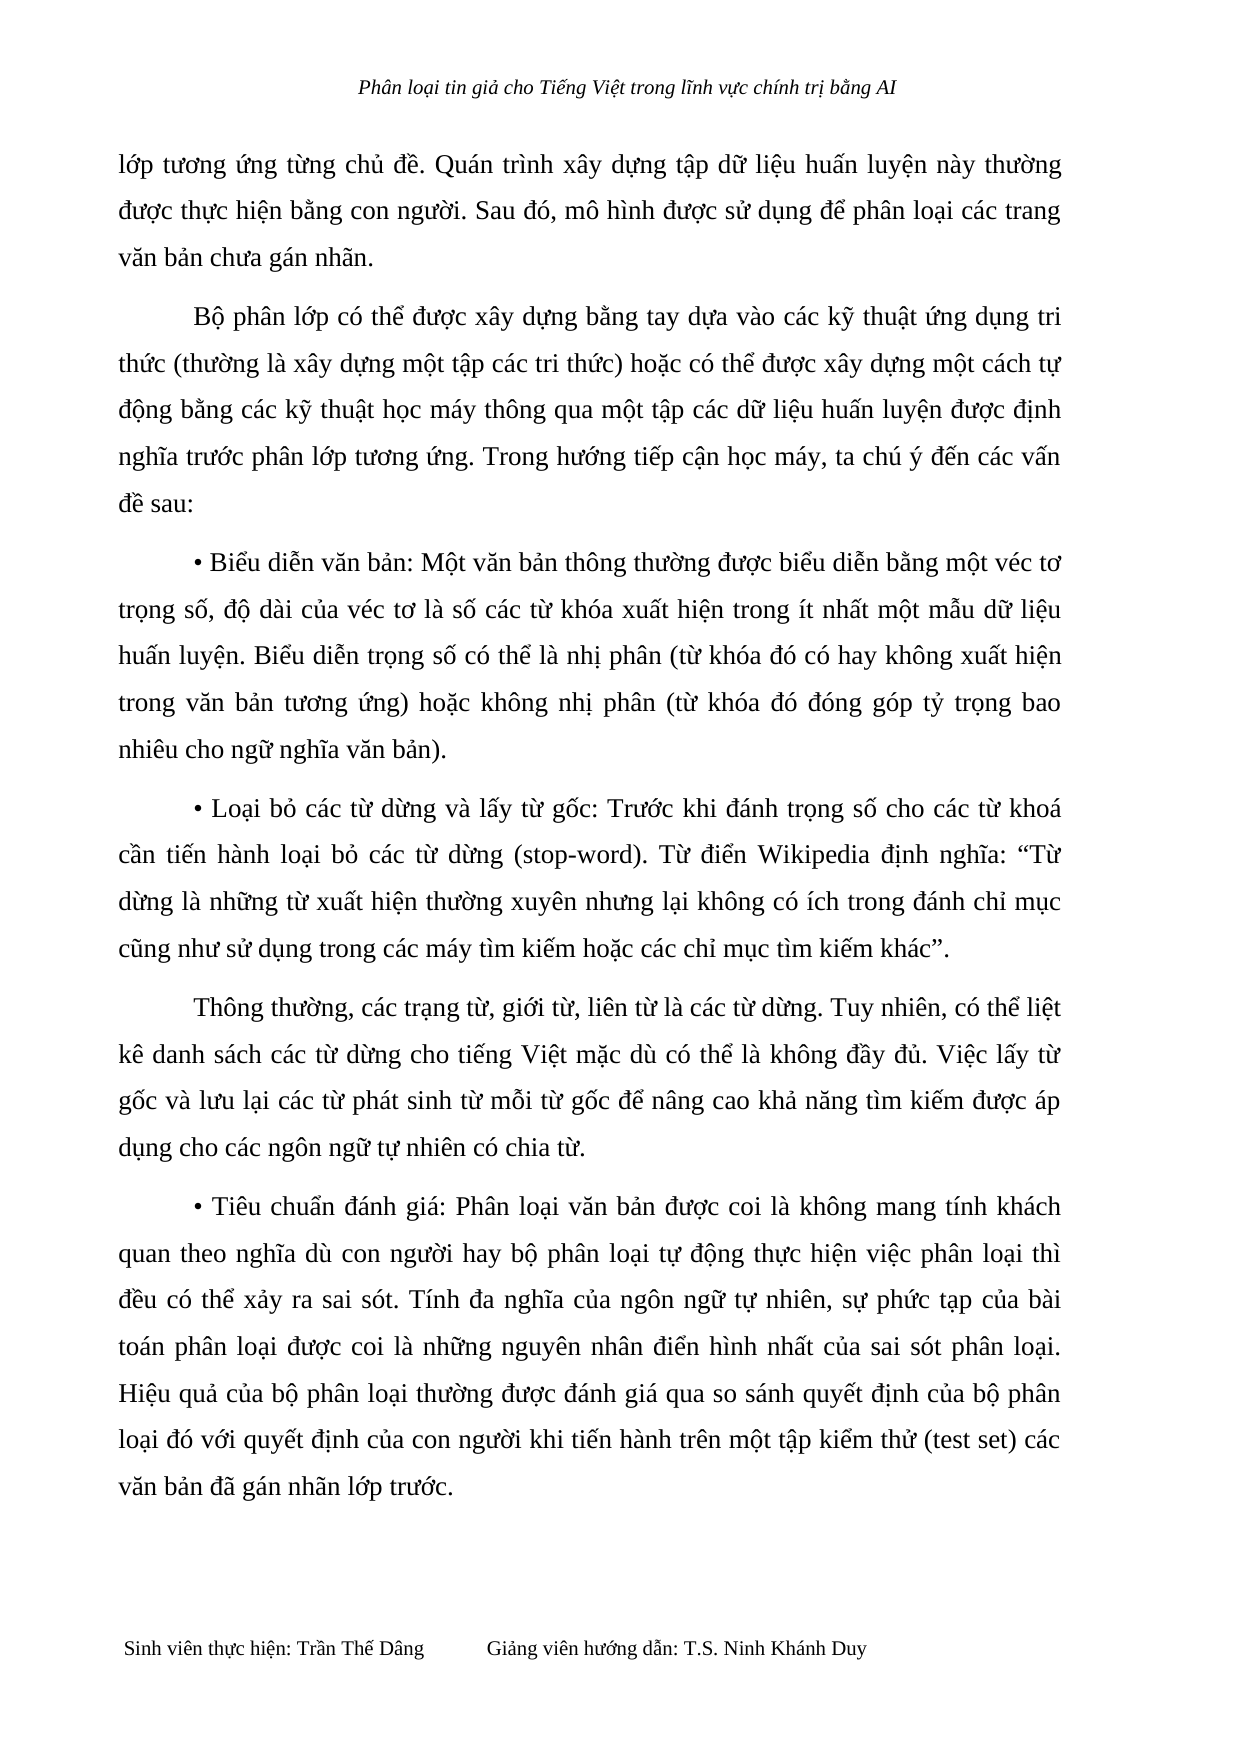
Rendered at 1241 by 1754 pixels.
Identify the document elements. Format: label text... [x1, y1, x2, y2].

text Bộ phân lớp có thể được xây dựng bằng tay dựa vào các kỹ thuật ứng dụng tri thức (thường là xây dựng một tập các tri thức) hoặc có thể được xây dựng một cách tự động bằng các kỹ thuật học máy thông qua một tập các dữ liệu huấn luyện được định nghĩa trước phân lớp tương ứng. Trong hướng tiếp cận học máy, ta chú ý đến các vấn đề sau: [118, 300, 1063, 518]
text • Loại bỏ các từ dừng và lấy từ gốc: Trước khi đánh trọng số cho các từ khoá cần tiến hành loại bỏ các từ dừng (stop-word). Từ điển Wikipedia định nghĩa: “Từ dừng là những từ xuất hiện thường xuyên nhưng lại không có ích trong đánh chỉ mục cũng như sử dụng trong các máy tìm kiếm hoặc các chỉ mục tìm kiếm khác”. [118, 792, 1063, 963]
text • Biểu diễn văn bản: Một văn bản thông thường được biểu diễn bằng một véc tơ trọng số, độ dài của véc tơ là số các từ khóa xuất hiện trong ít nhất một mẫu dữ liệu huấn luyện. Biểu diễn trọng số có thể là nhị phân (từ khóa đó có hay không xuất hiện trong văn bản tương ứng) hoặc không nhị phân (từ khóa đó đóng góp tỷ trọng bao nhiêu cho ngữ nghĩa văn bản). [118, 546, 1063, 764]
text • Tiêu chuẩn đánh giá: Phân loại văn bản được coi là không mang tính khách quan theo nghĩa dù con người hay bộ phân loại tự động thực hiện việc phân loại thì đều có thể xảy ra sai sót. Tính đa nghĩa của ngôn ngữ tự nhiên, sự phức tạp của bài toán phân loại được coi là những nguyên nhân điển hình nhất của sai sót phân loại. Hiệu quả của bộ phân loại thường được đánh giá qua so sánh quyết định của bộ phân loại đó với quyết định của con người khi tiến hành trên một tập kiểm thử (test set) các văn bản đã gán nhãn lớp trước. [118, 1190, 1063, 1501]
text Thông thường, các trạng từ, giới từ, liên từ là các từ dừng. Tuy nhiên, có thể liệt kê danh sách các từ dừng cho tiếng Việt mặc dù có thể là không đầy đủ. Việc lấy từ gốc và lưu lại các từ phát sinh từ mỗi từ gốc để nâng cao khả năng tìm kiếm được áp dụng cho các ngôn ngữ tự nhiên có chia từ. [118, 991, 1063, 1162]
